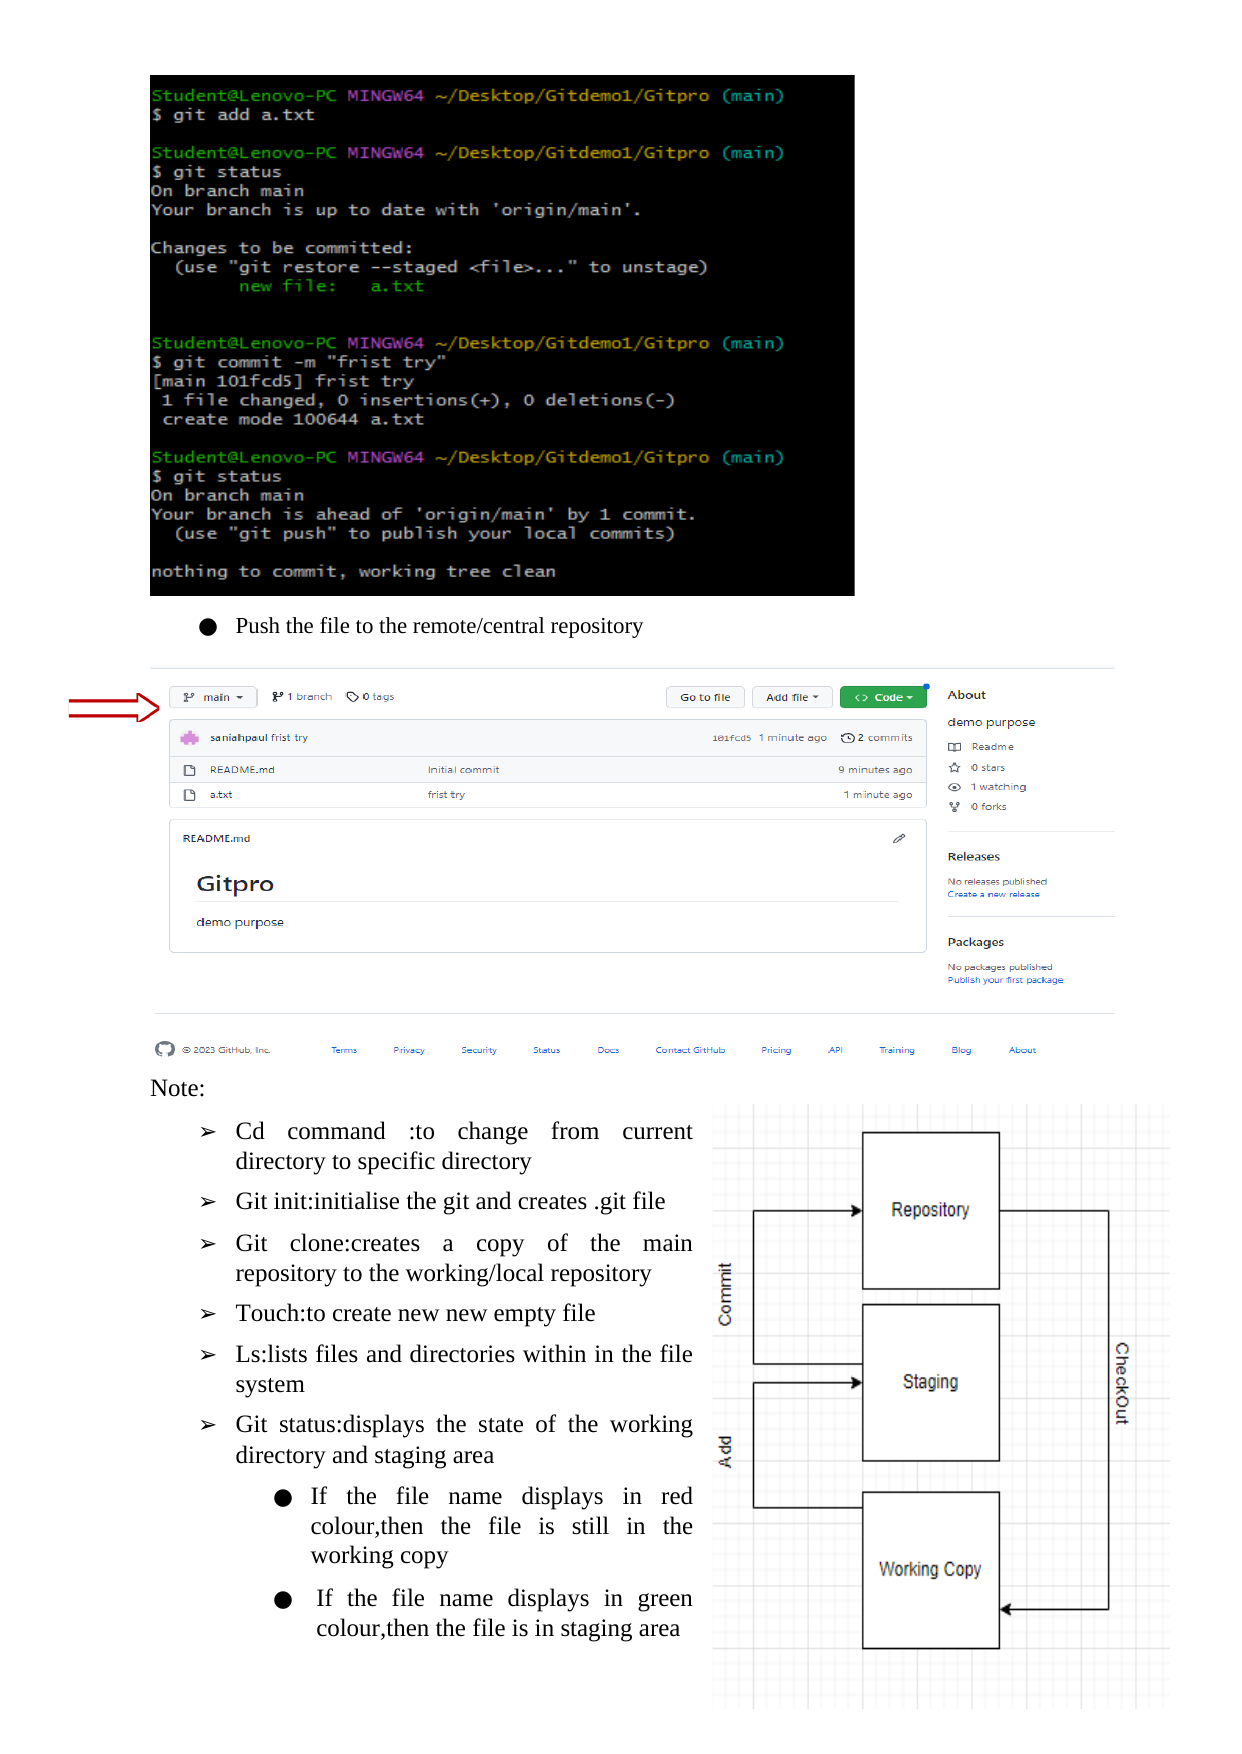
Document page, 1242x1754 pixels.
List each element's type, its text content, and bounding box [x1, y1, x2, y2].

list Push the file to the remote/central repository [198, 608, 1157, 640]
text Note: [150, 1073, 1157, 1102]
picture [68, 666, 1115, 1073]
list Touch:to create new new empty file [198, 1297, 712, 1328]
list If the file name displays in red colour,then the file is still in the working copy [273, 1480, 712, 1569]
list Git clone:creates a copy of the main repository to the working/local repository [198, 1227, 712, 1287]
list Git init:initialise the git and creates .git file [198, 1185, 712, 1216]
picture [150, 75, 855, 596]
list Ls:lists files and directories within in the file system [198, 1338, 712, 1398]
list Cd command :to change from current directory to specific directory [198, 1115, 712, 1175]
list Git status:displays the state of the working directory and staging area [198, 1408, 712, 1468]
picture [712, 1104, 1171, 1709]
list If the file name displays in green colour,then the file is in staging area [273, 1582, 712, 1642]
